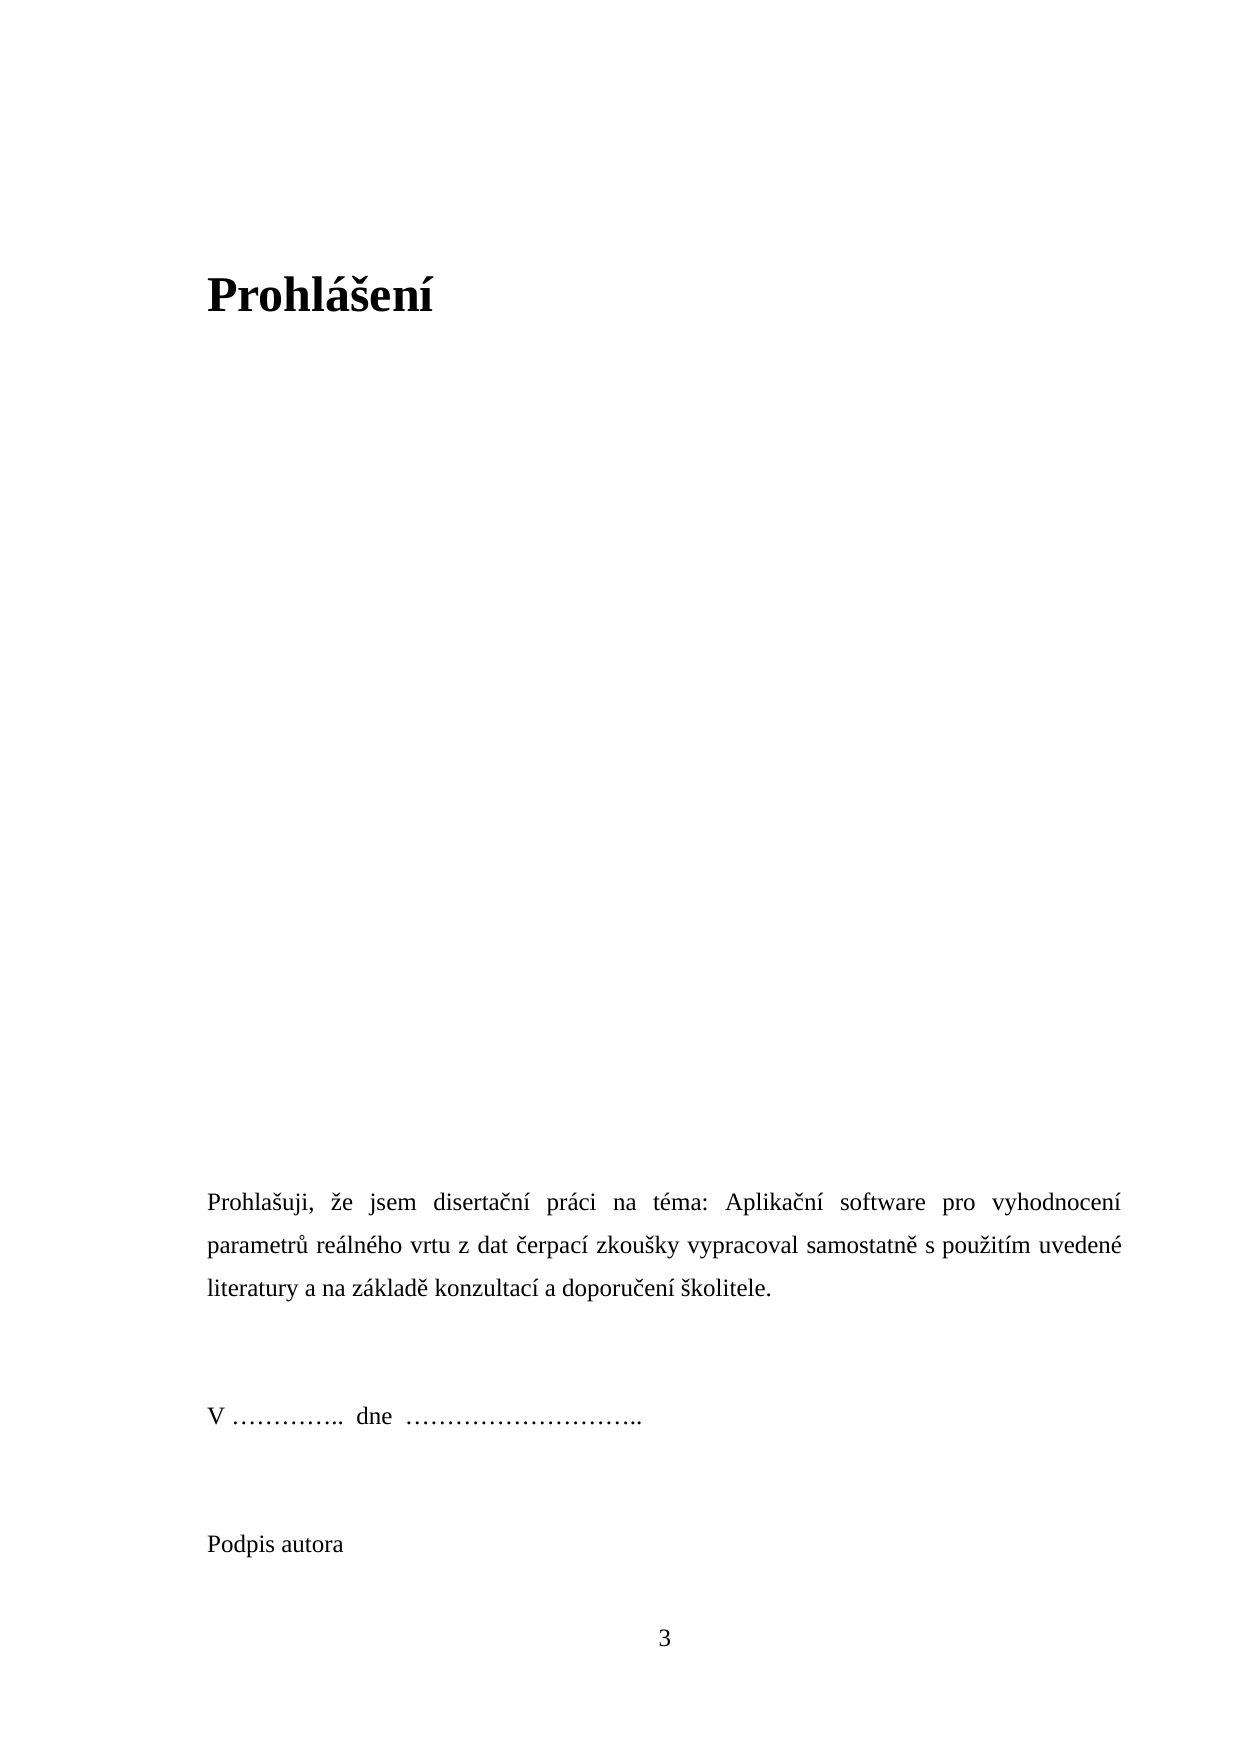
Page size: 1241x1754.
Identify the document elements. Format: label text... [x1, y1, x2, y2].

text V ………….. dne ……………………….. [207, 1401, 1122, 1430]
subtitle Prohlášení [207, 265, 1122, 322]
text Podpis autora [207, 1529, 1122, 1558]
text Prohlašuji, že jsem disertační práci na téma: Aplikační software pro vyhodnocení parametrů reálného vrtu z dat čerpací zkoušky vypracoval samostatně s použitím uvedené literatury a na základě konzultací a doporučení školitele. [207, 1187, 1122, 1302]
